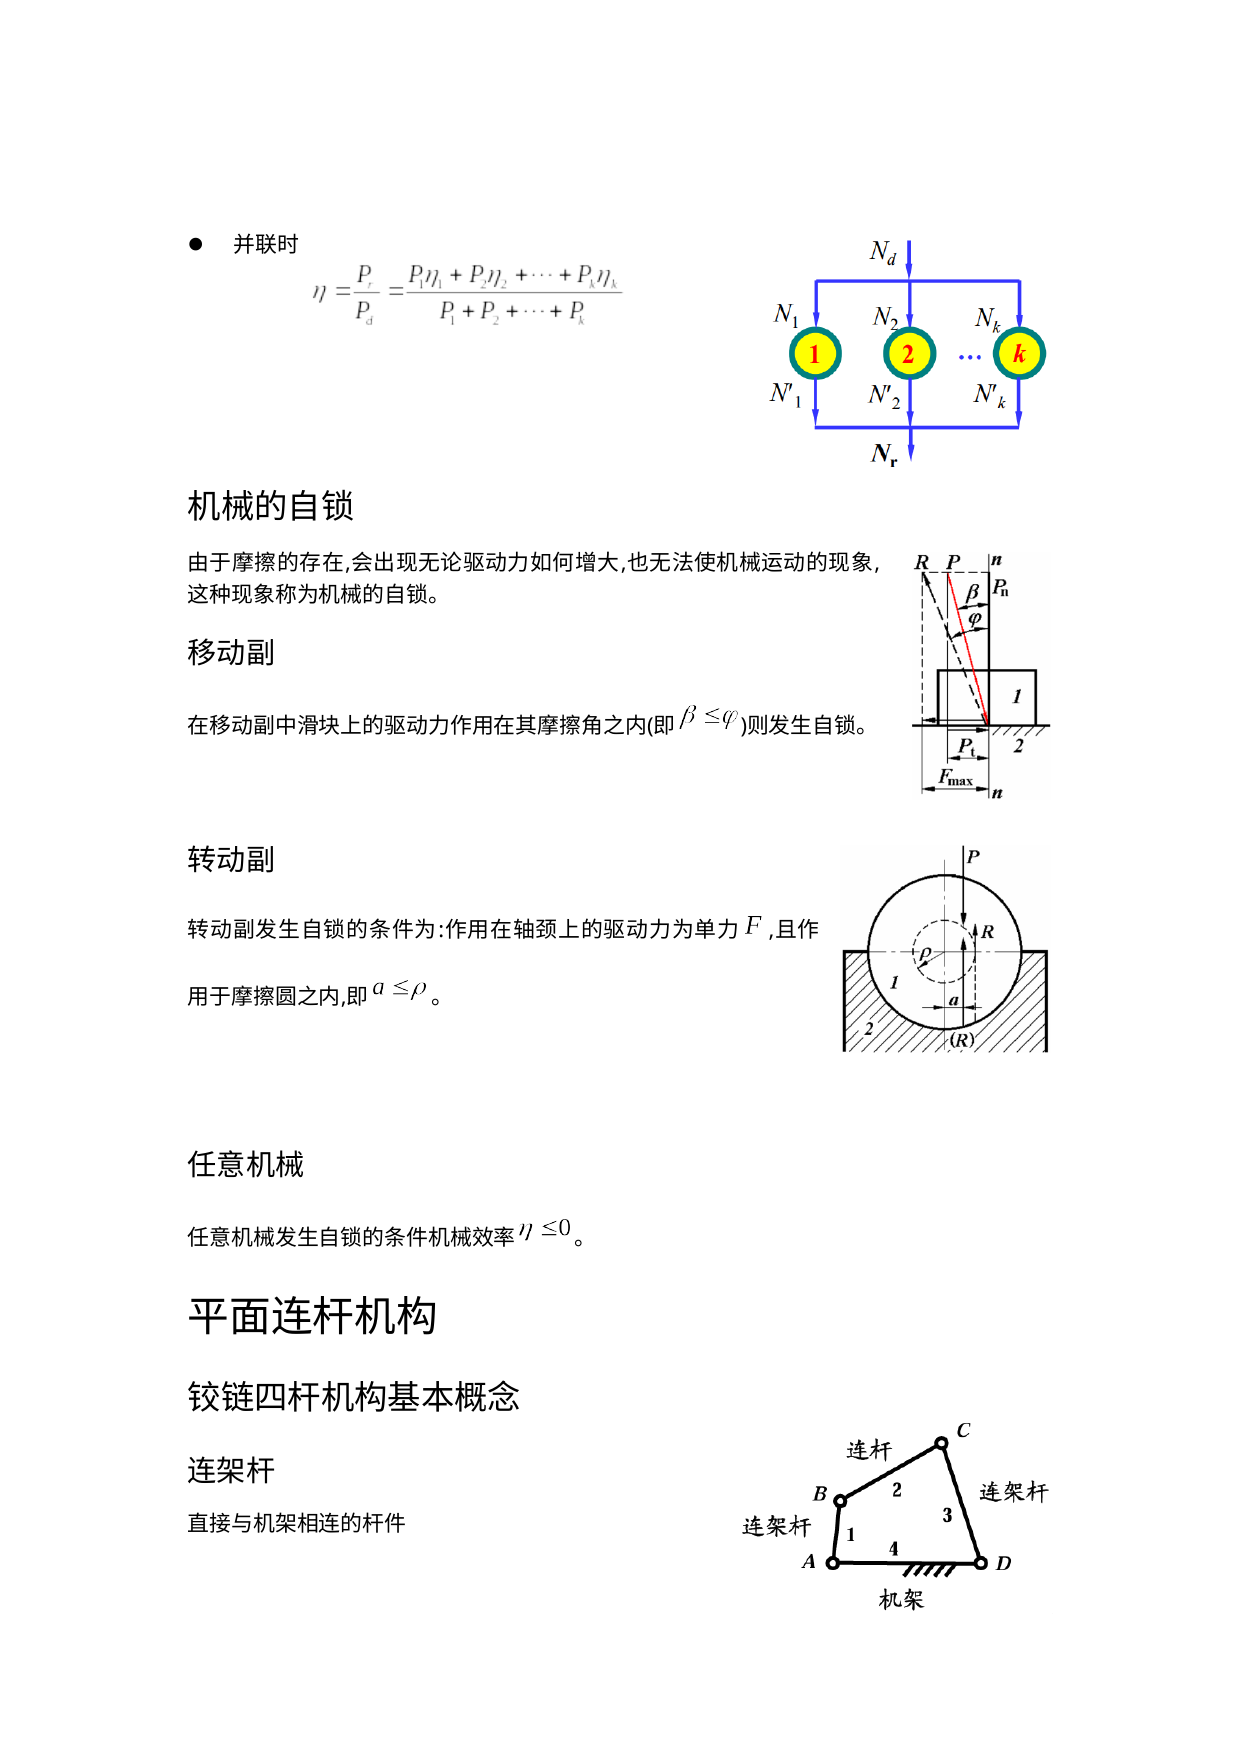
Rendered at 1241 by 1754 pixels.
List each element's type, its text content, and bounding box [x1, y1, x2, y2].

picture [899, 547, 1053, 801]
subtitle 连架杆 [187, 1436, 738, 1501]
picture [767, 229, 1053, 475]
subtitle 移动副 [187, 618, 899, 683]
text 由于摩擦的存在,会出现无论驱动力如何增大,也无法使机械运动的现象,这种现象称为机械的自锁。 [187, 544, 1053, 609]
text 任意机械发生自锁的条件机械效率。 [187, 1199, 1053, 1264]
subtitle 铰链四杆机构基本概念 [187, 1363, 1053, 1428]
subtitle 机械的自锁 [187, 471, 1053, 536]
text 转动副发生自锁的条件为:作用在轴颈上的驱动力为单力,且作用于摩擦圆之内,即。 [187, 894, 838, 1024]
picture [738, 1416, 1053, 1614]
subtitle 转动副 [187, 825, 1053, 890]
subtitle 平面连杆机构 [187, 1281, 1053, 1346]
list 并联时 [187, 227, 1053, 259]
text 在移动副中滑块上的驱动力作用在其摩擦角之内(即)则发生自锁。 [187, 687, 899, 752]
picture [838, 839, 1053, 1061]
text 直接与机架相连的杆件 [187, 1505, 738, 1538]
subtitle 任意机械 [187, 1130, 1053, 1195]
